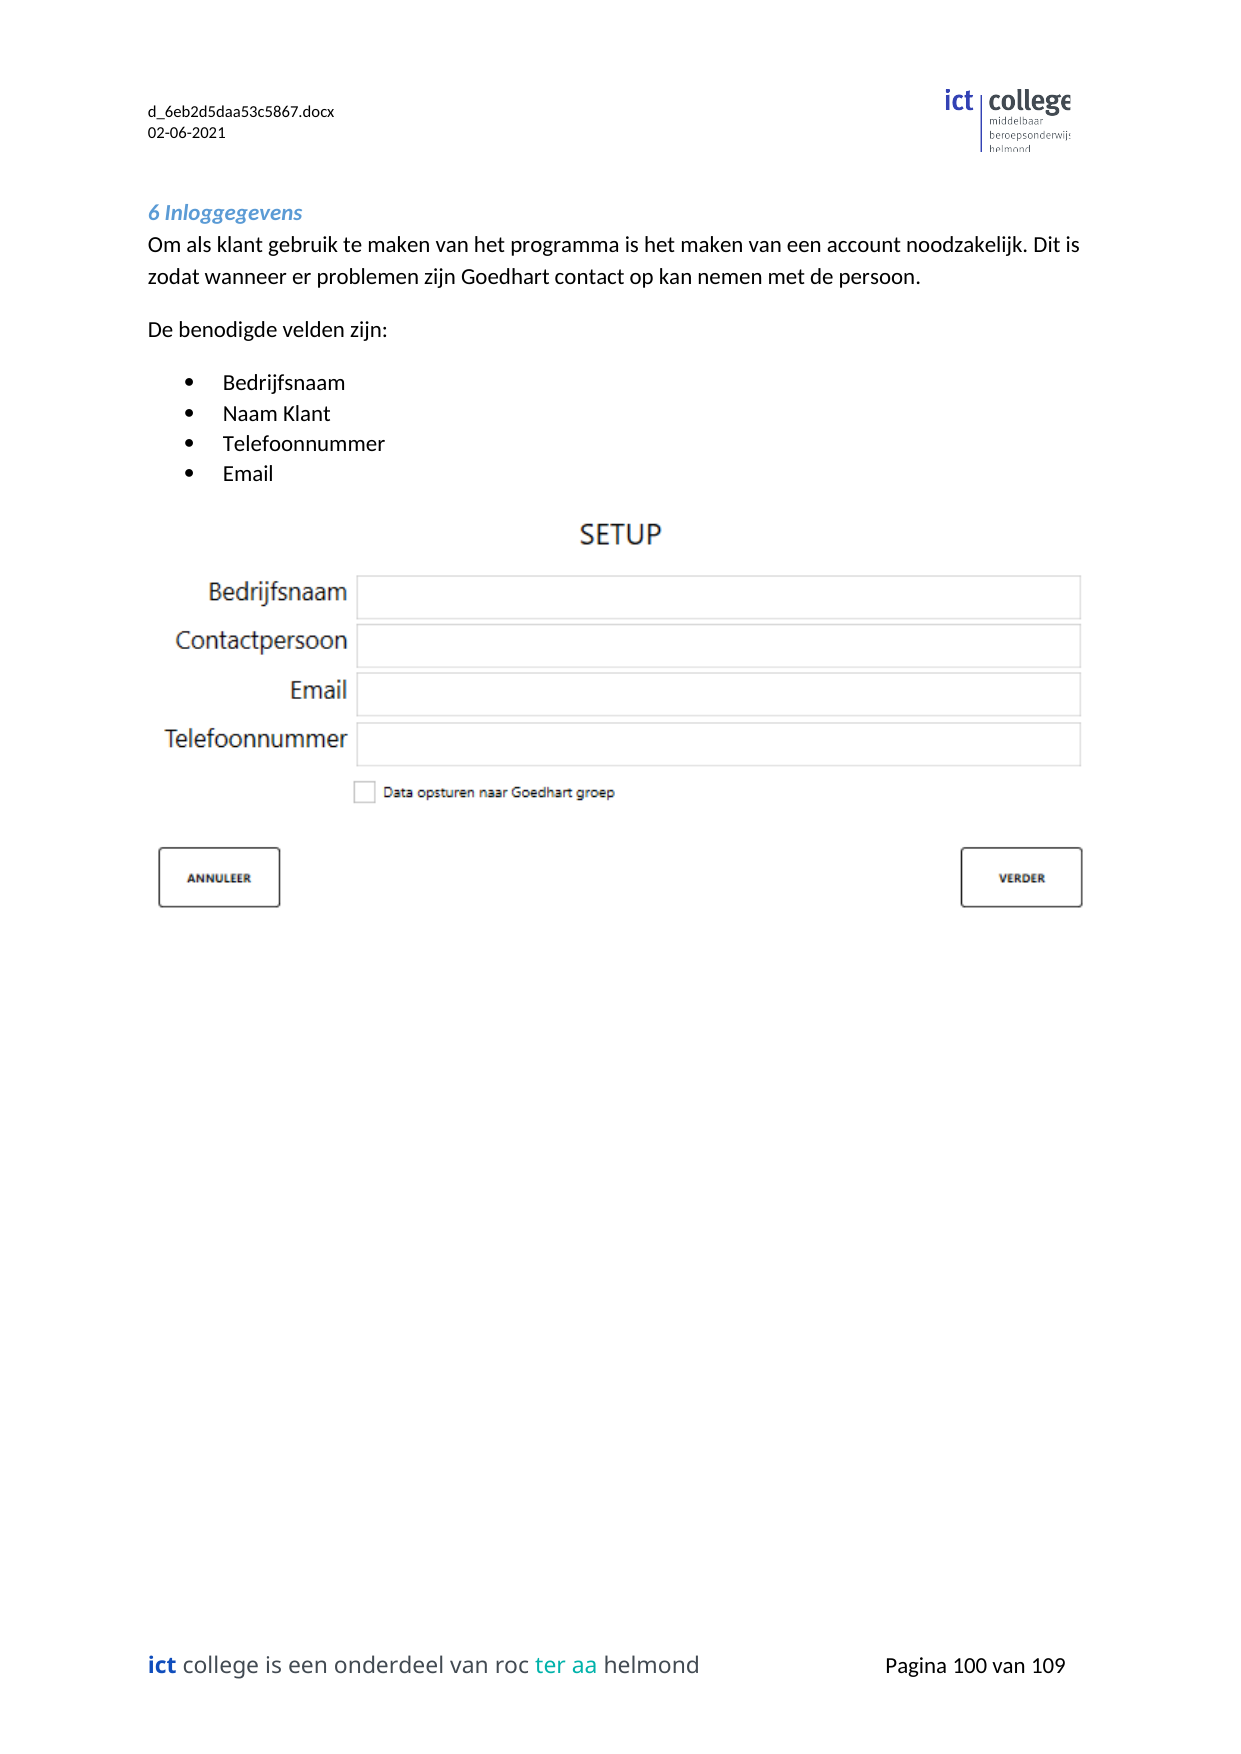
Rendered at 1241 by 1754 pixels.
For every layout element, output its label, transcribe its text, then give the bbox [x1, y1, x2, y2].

picture [147, 506, 1093, 915]
list Bedrijfsnaam [185, 368, 1093, 396]
picture [945, 89, 1071, 152]
list Telefoonnummer [185, 429, 1093, 457]
list Naam Klant [185, 399, 1093, 427]
text De benodigde velden zijn: [148, 315, 1093, 343]
list Email [185, 459, 1093, 487]
text Om als klant gebruik te maken van het programma is het maken van een account noodzakelijk. Dit is zodat wanneer er problemen zijn Goedhart contact op kan nemen met de persoon. [148, 230, 1093, 290]
subtitle 6 Inloggegevens [148, 198, 1093, 226]
